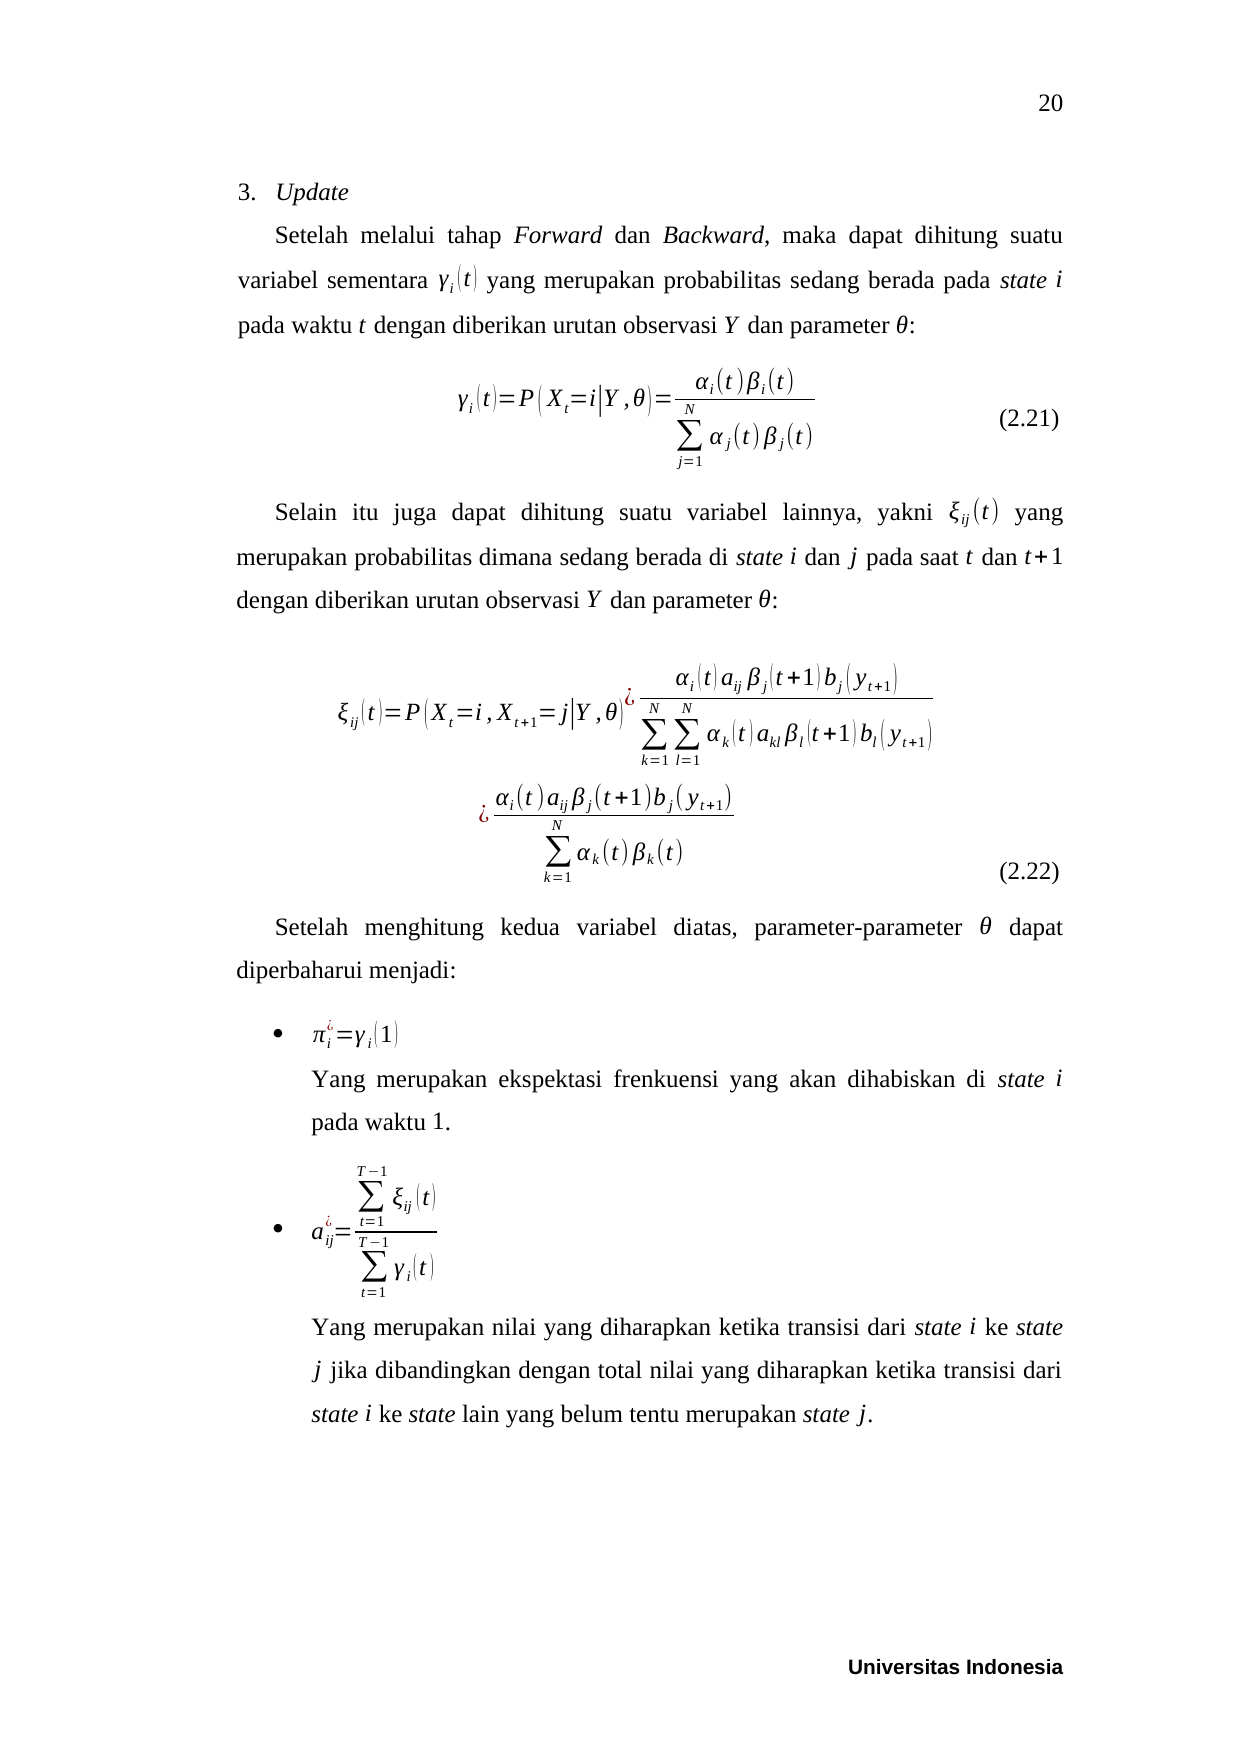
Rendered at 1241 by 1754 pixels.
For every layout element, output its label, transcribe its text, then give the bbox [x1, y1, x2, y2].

table_header [225, 354, 988, 496]
list Update [238, 177, 1063, 206]
table_header (2.21) [988, 354, 1071, 496]
text Yang merupakan ekspektasi frenkuensi yang akan dihabiskan di state pada waktu . [311, 1064, 1063, 1136]
text Setelah melalui tahap Forward dan Backward, maka dapat dihitung suatu variabel sementara yang merupakan probabilitas sedang berada pada state pada waktu dengan diberikan urutan observasi dan parameter : [238, 220, 1063, 339]
text Yang merupakan nilai yang diharapkan ketika transisi dari state ke state jika dibandingkan dengan total nilai yang diharapkan ketika transisi dari state ke state lain yang belum tentu merupakan state . [311, 1312, 1063, 1427]
table_header (2.22) [988, 649, 1071, 912]
text Setelah menghitung kedua variabel diatas, parameter-parameter dapat diperbaharui menjadi: [236, 912, 1063, 983]
table_header [225, 649, 988, 912]
text Selain itu juga dapat dihitung suatu variabel lainnya, yakni yang merupakan probabilitas dimana sedang berada di state dan pada saat dan dengan diberikan urutan observasi dan parameter : [236, 496, 1063, 614]
